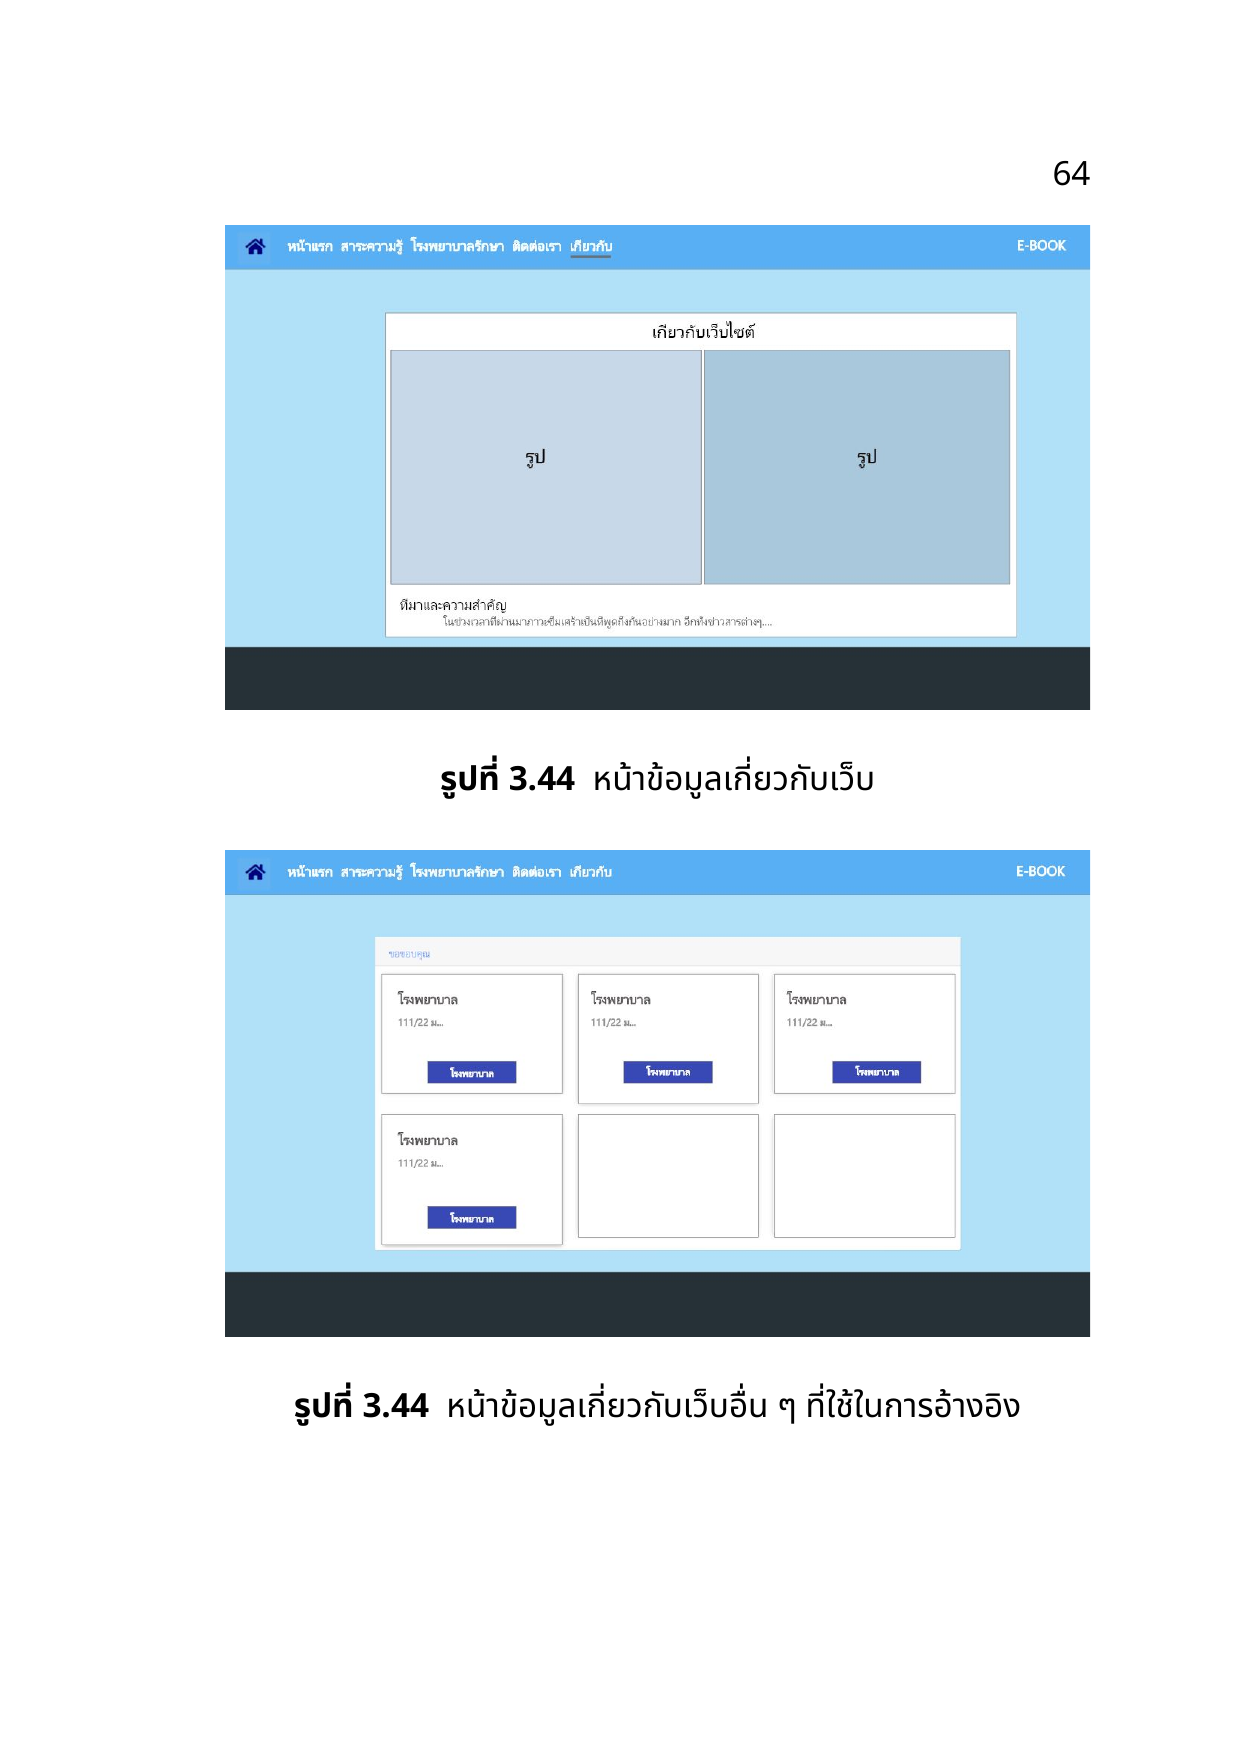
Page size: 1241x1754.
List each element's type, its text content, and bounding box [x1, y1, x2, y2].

text รูปที่ 3.44 หน้าข้อมูลเกี่ยวกับเว็บ [225, 755, 1090, 805]
picture [225, 850, 1091, 1337]
text รูปที่ 3.44 หน้าข้อมูลเกี่ยวกับเว็บอื่น ๆ ที่ใช้ในการอ้างอิง [225, 1382, 1090, 1433]
picture [225, 225, 1091, 710]
